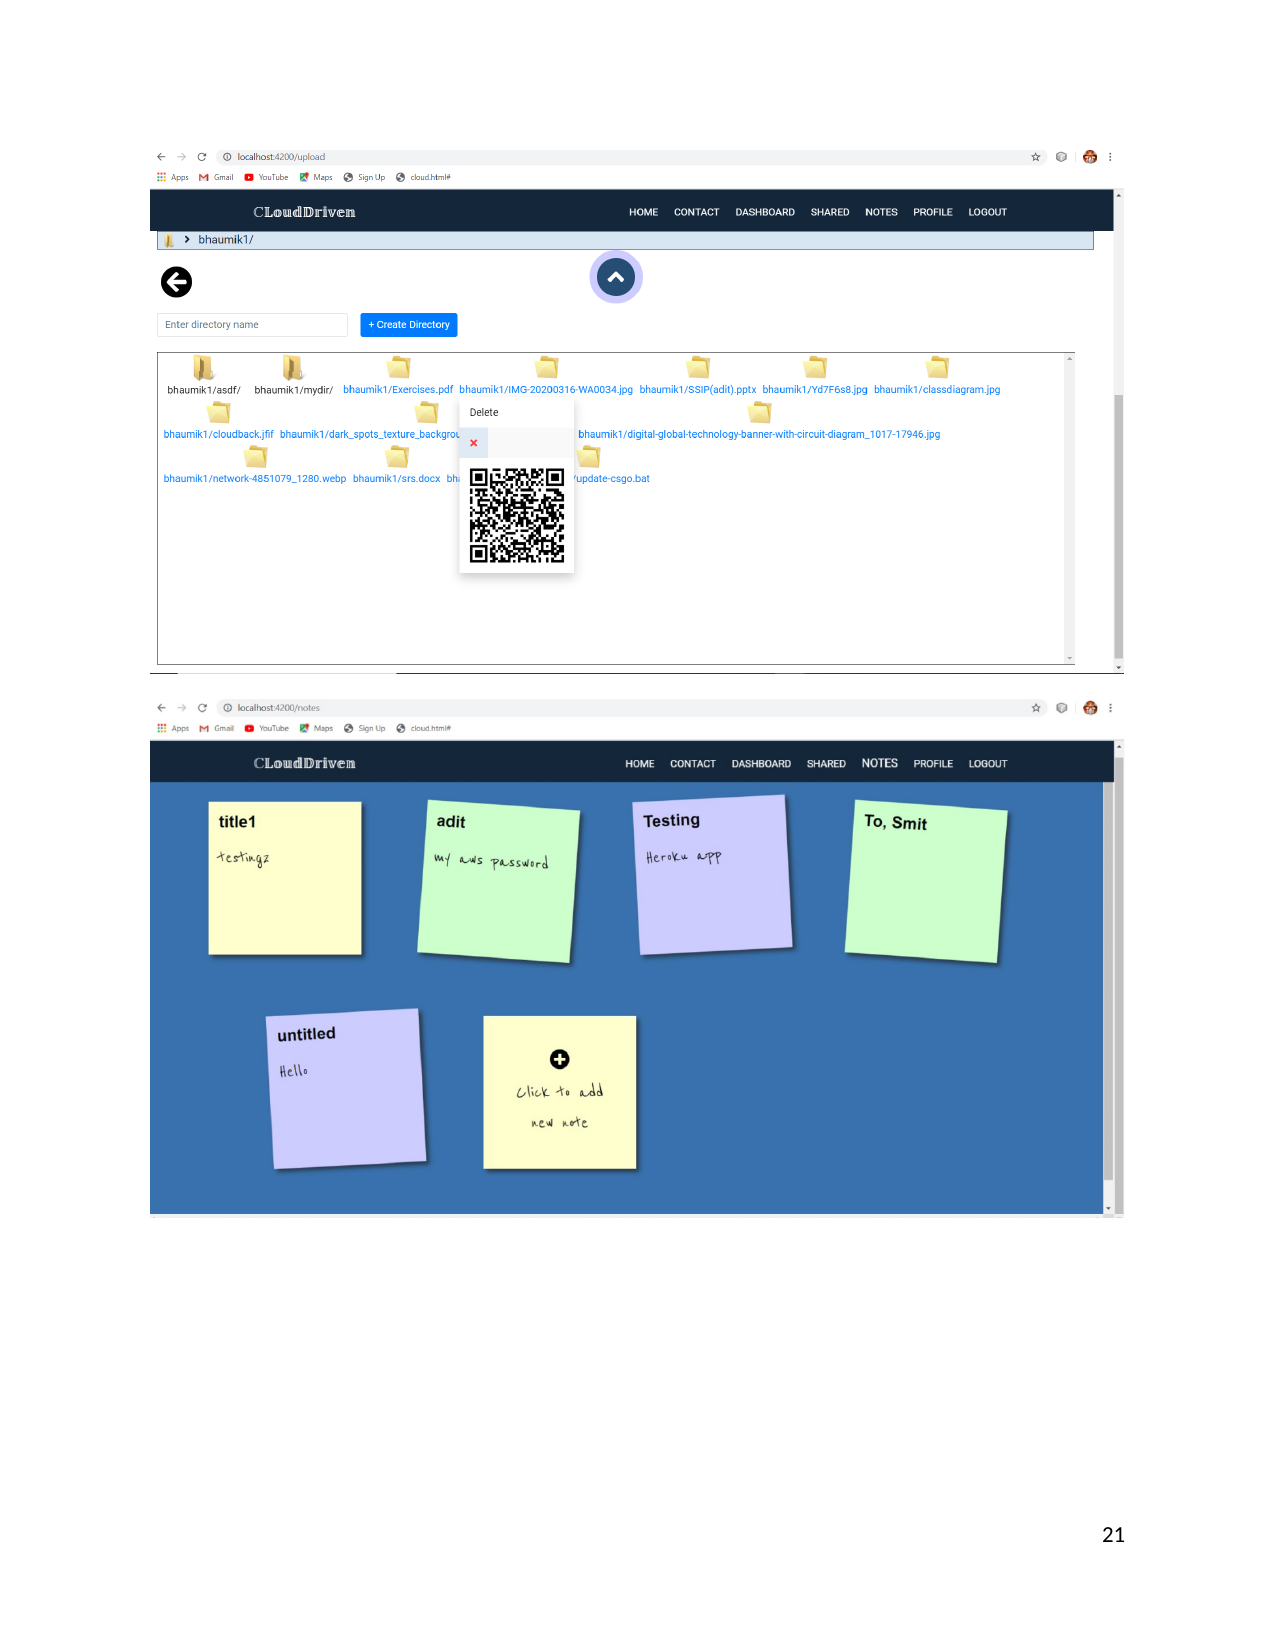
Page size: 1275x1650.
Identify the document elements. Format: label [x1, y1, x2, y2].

picture [150, 150, 1124, 674]
picture [150, 699, 1125, 1218]
